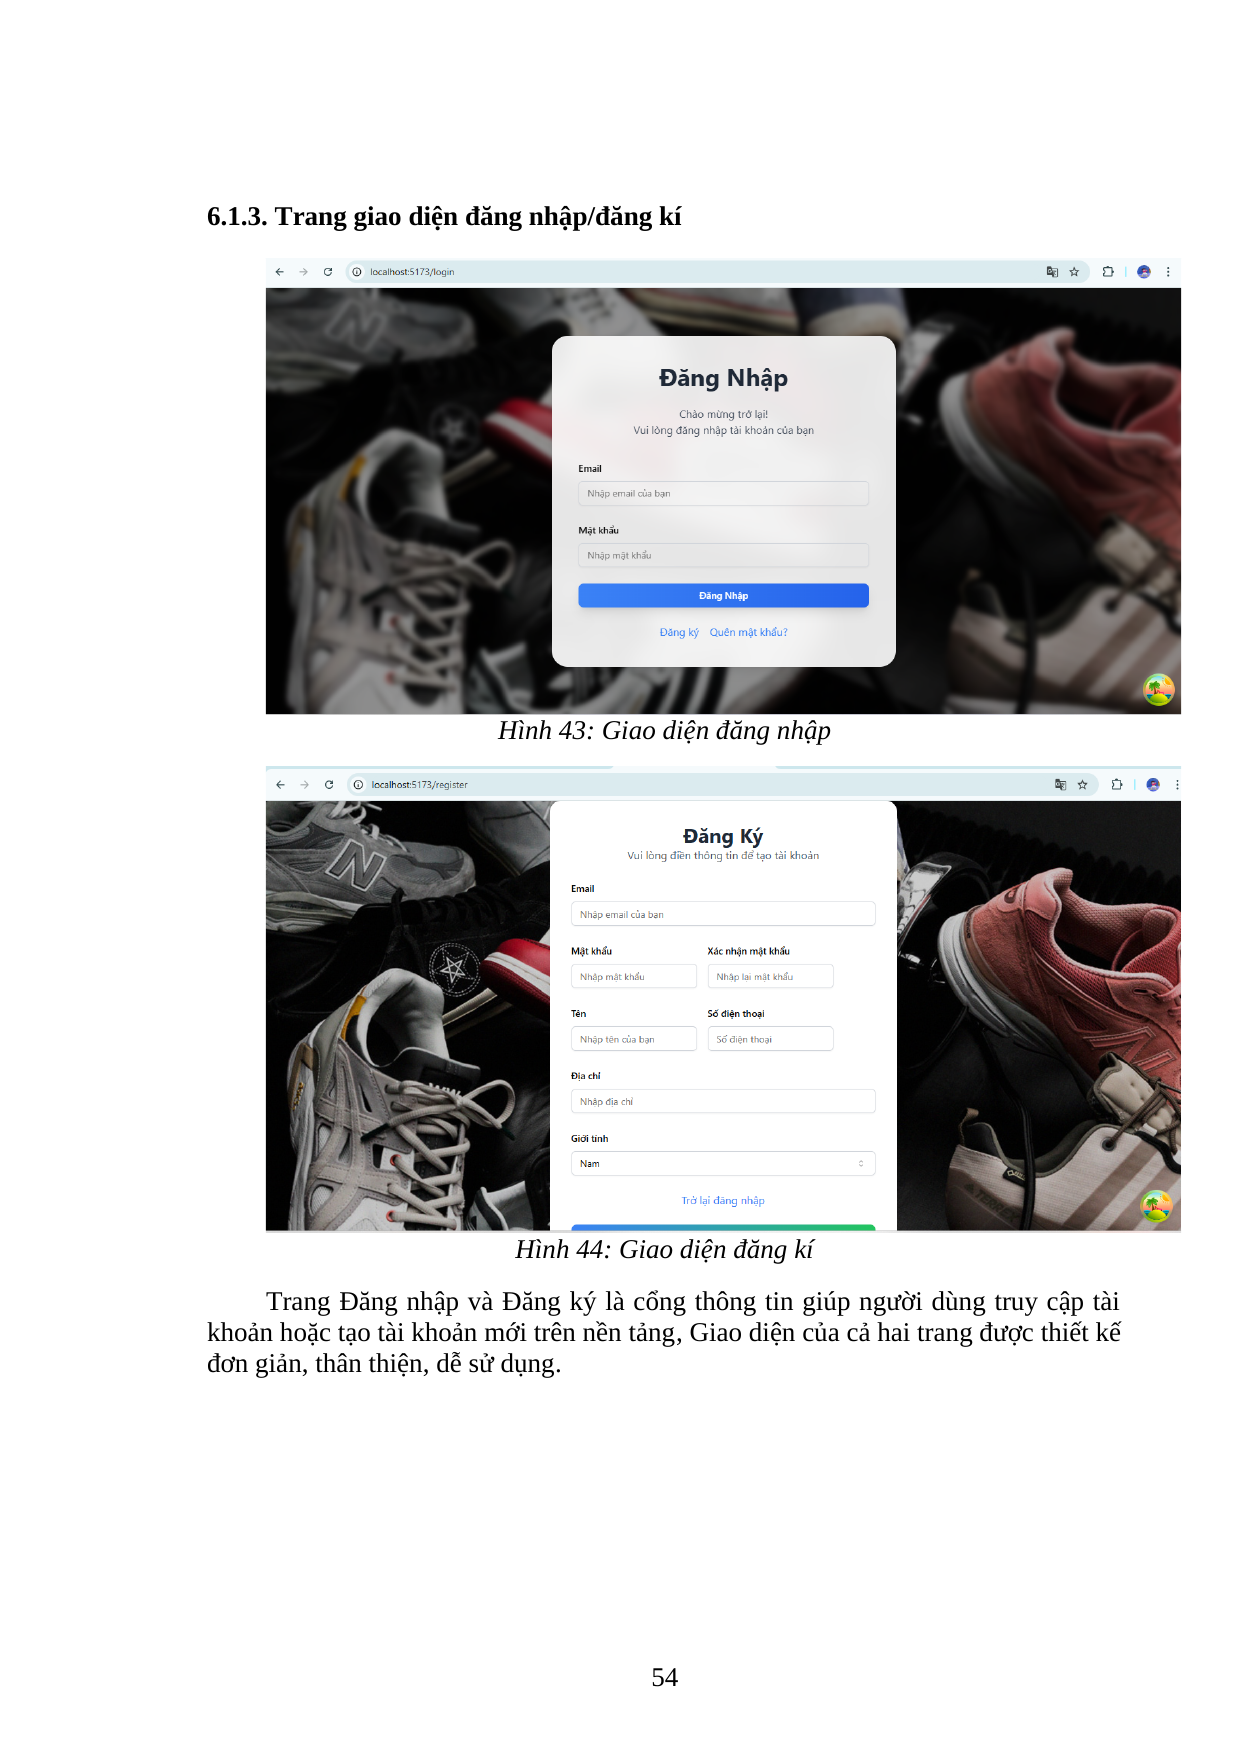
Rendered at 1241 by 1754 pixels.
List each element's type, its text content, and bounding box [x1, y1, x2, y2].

picture [265, 766, 1182, 1233]
text Trang Đăng nhập và Đăng ký là cổng thông tin giúp người dùng truy cập tài khoản hoặc tạo tài khoản mới trên nền tảng, Giao diện của cả hai trang được thiết kế đơn giản, thân thiện, dễ sử dụng. [207, 1285, 1122, 1378]
subtitle 6.1.3. Trang giao diện đăng nhập/đăng kí [207, 200, 1122, 231]
picture [265, 258, 1182, 715]
